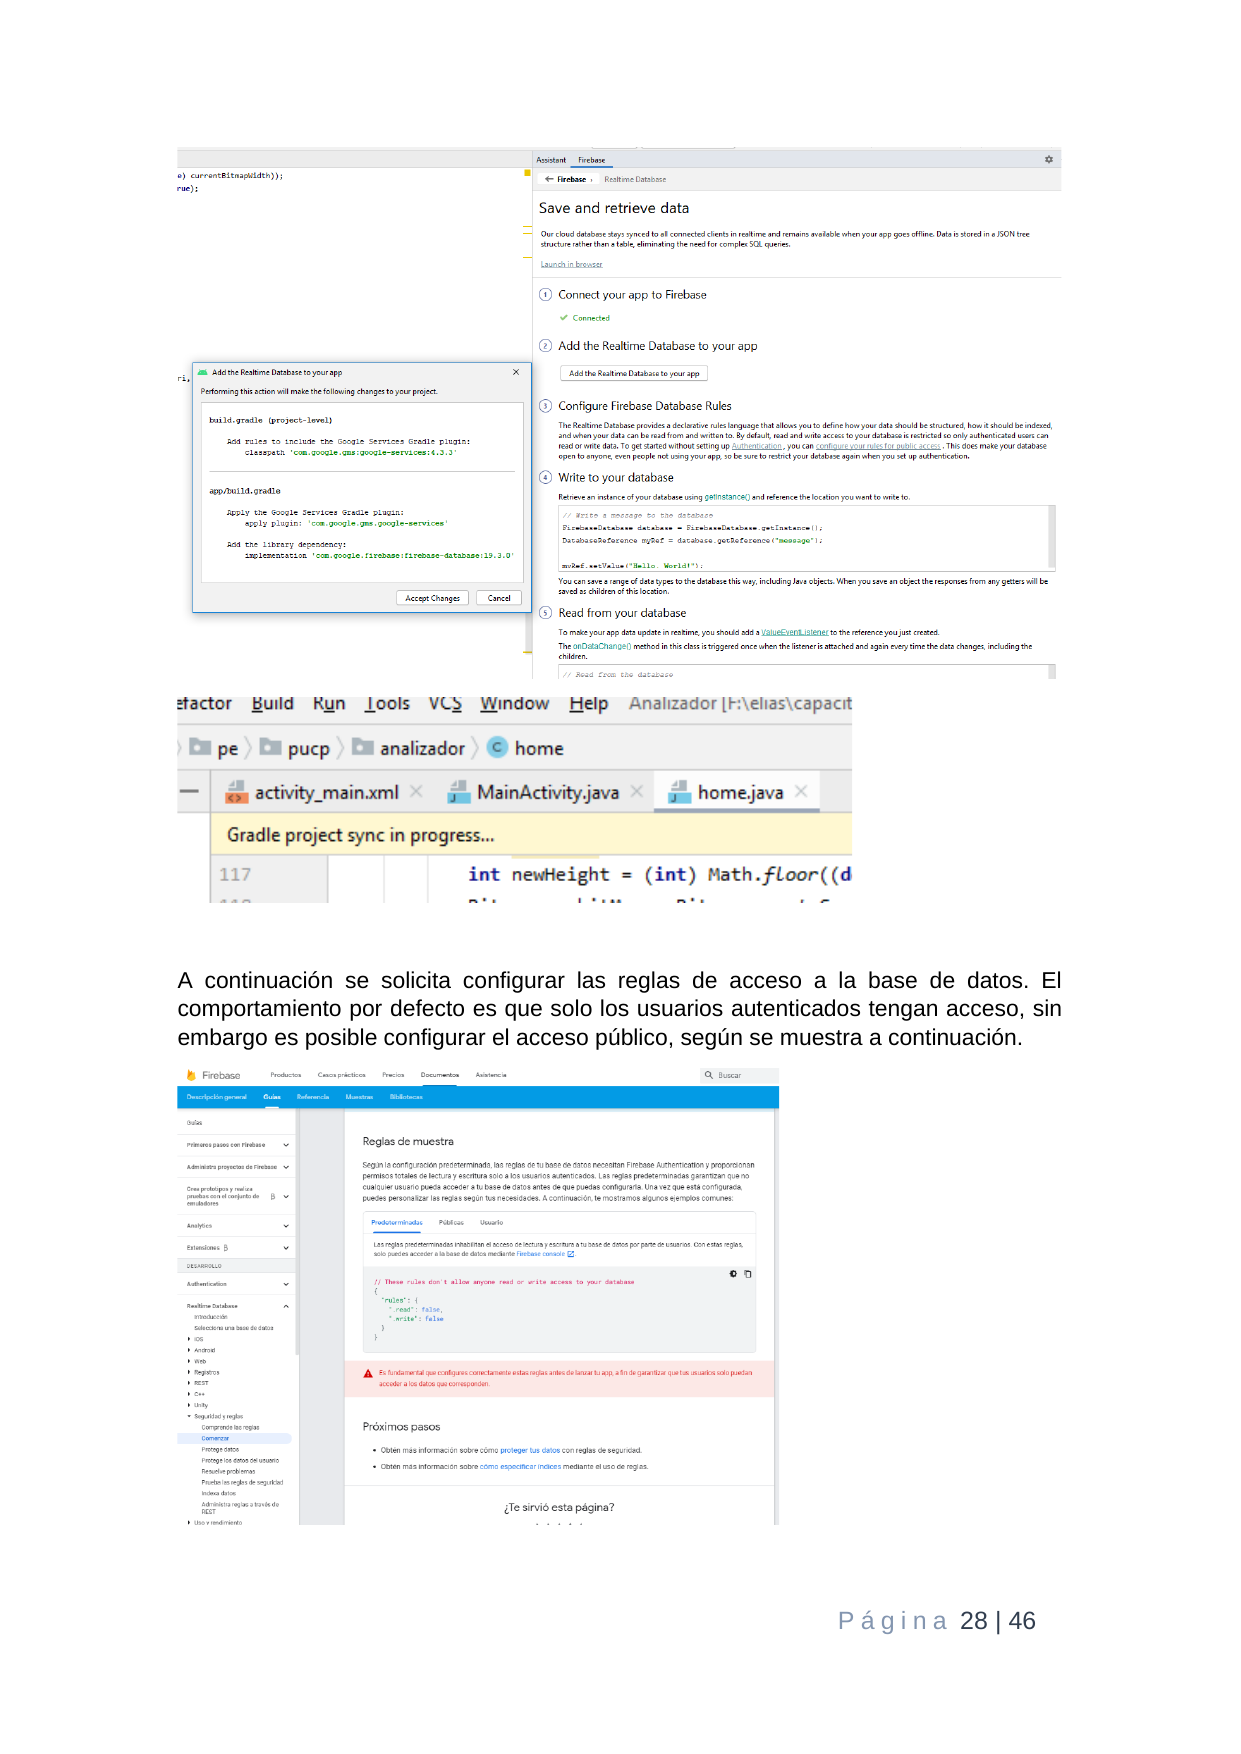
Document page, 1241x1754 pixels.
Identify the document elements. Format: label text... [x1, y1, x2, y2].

picture [177, 697, 853, 903]
picture [177, 1107, 780, 1525]
text A continuación se solicita configurar las reglas de acceso a la base de datos. El comportamiento por defecto es que solo los usuarios autenticados tengan acceso, sin embargo es posible configurar el acceso público, según se muestra a continuación. [177, 967, 1063, 1050]
picture [177, 1068, 780, 1086]
picture [177, 147, 1062, 679]
